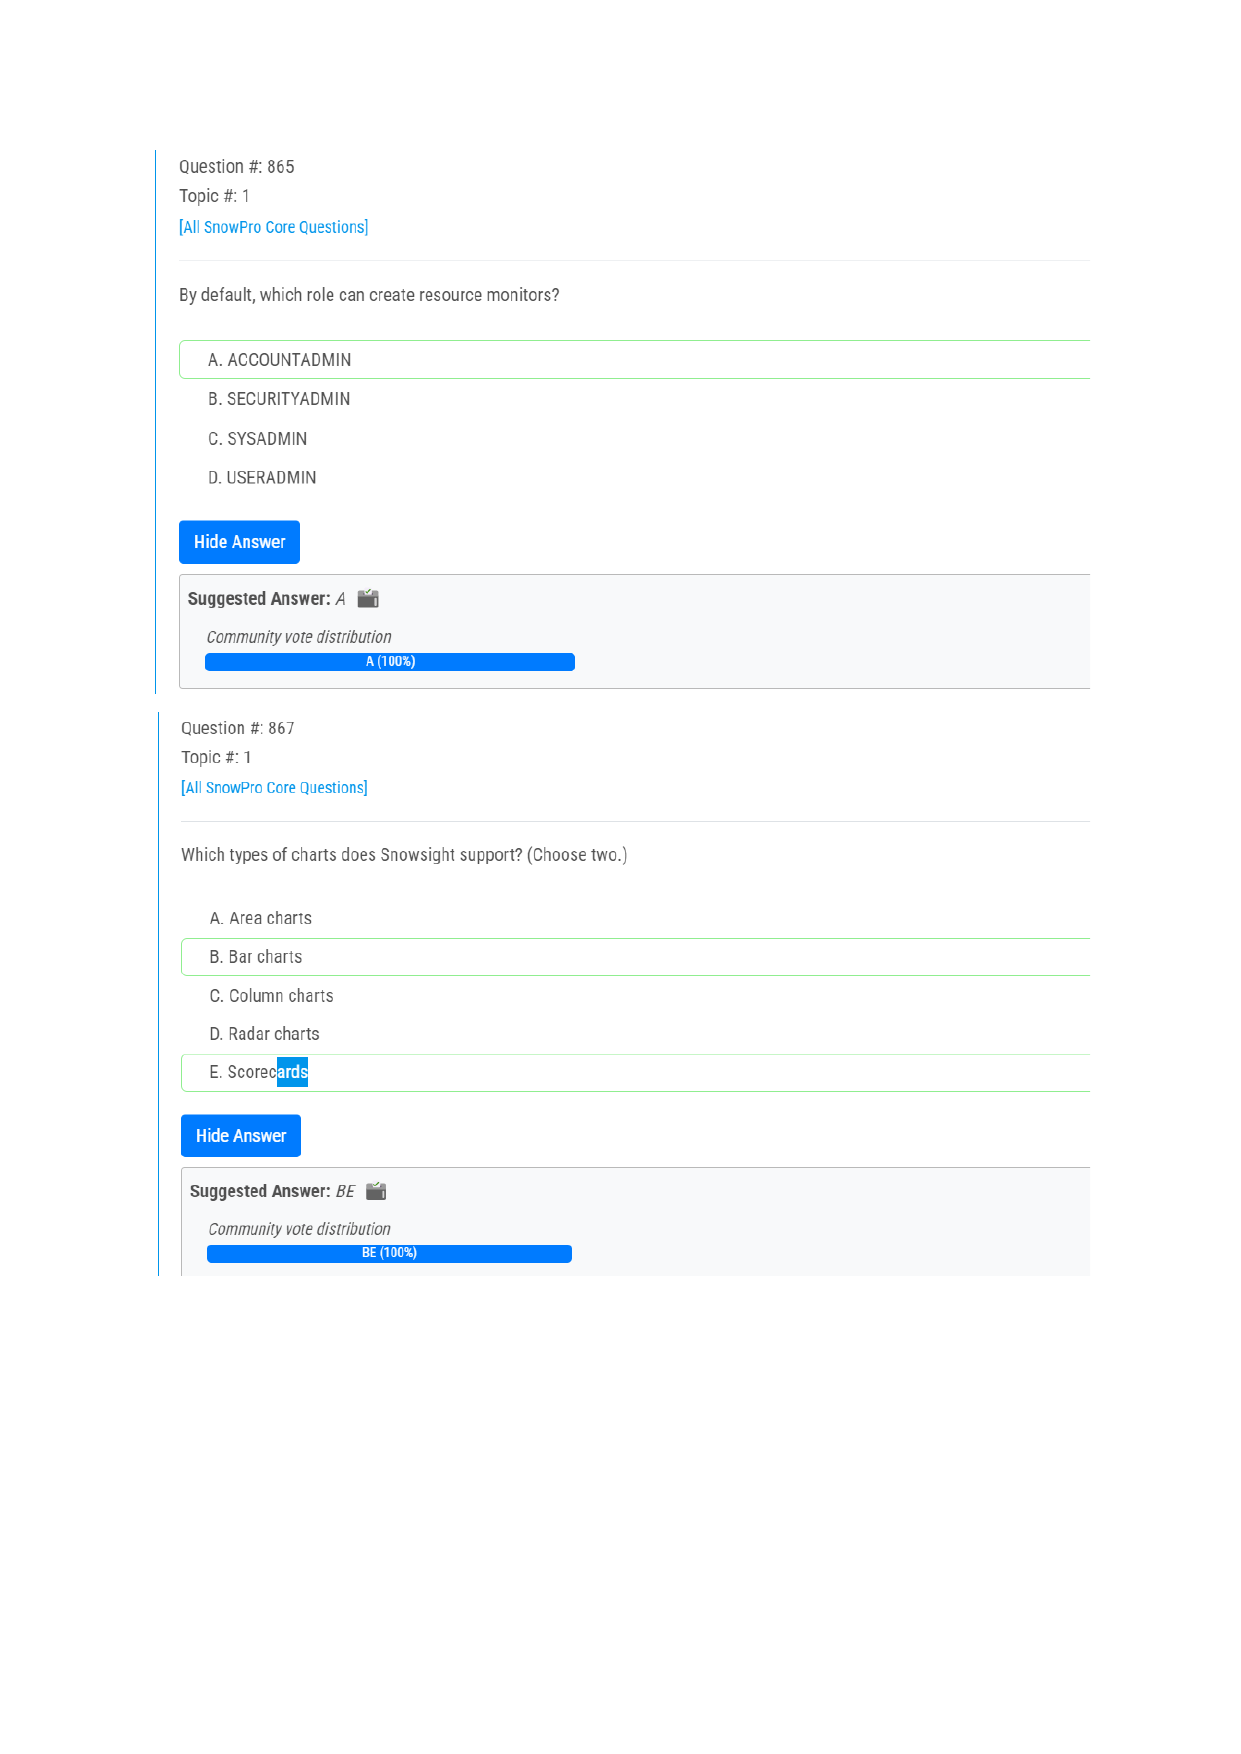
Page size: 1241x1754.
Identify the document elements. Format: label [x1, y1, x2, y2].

picture [150, 712, 1091, 1276]
picture [150, 150, 1091, 694]
